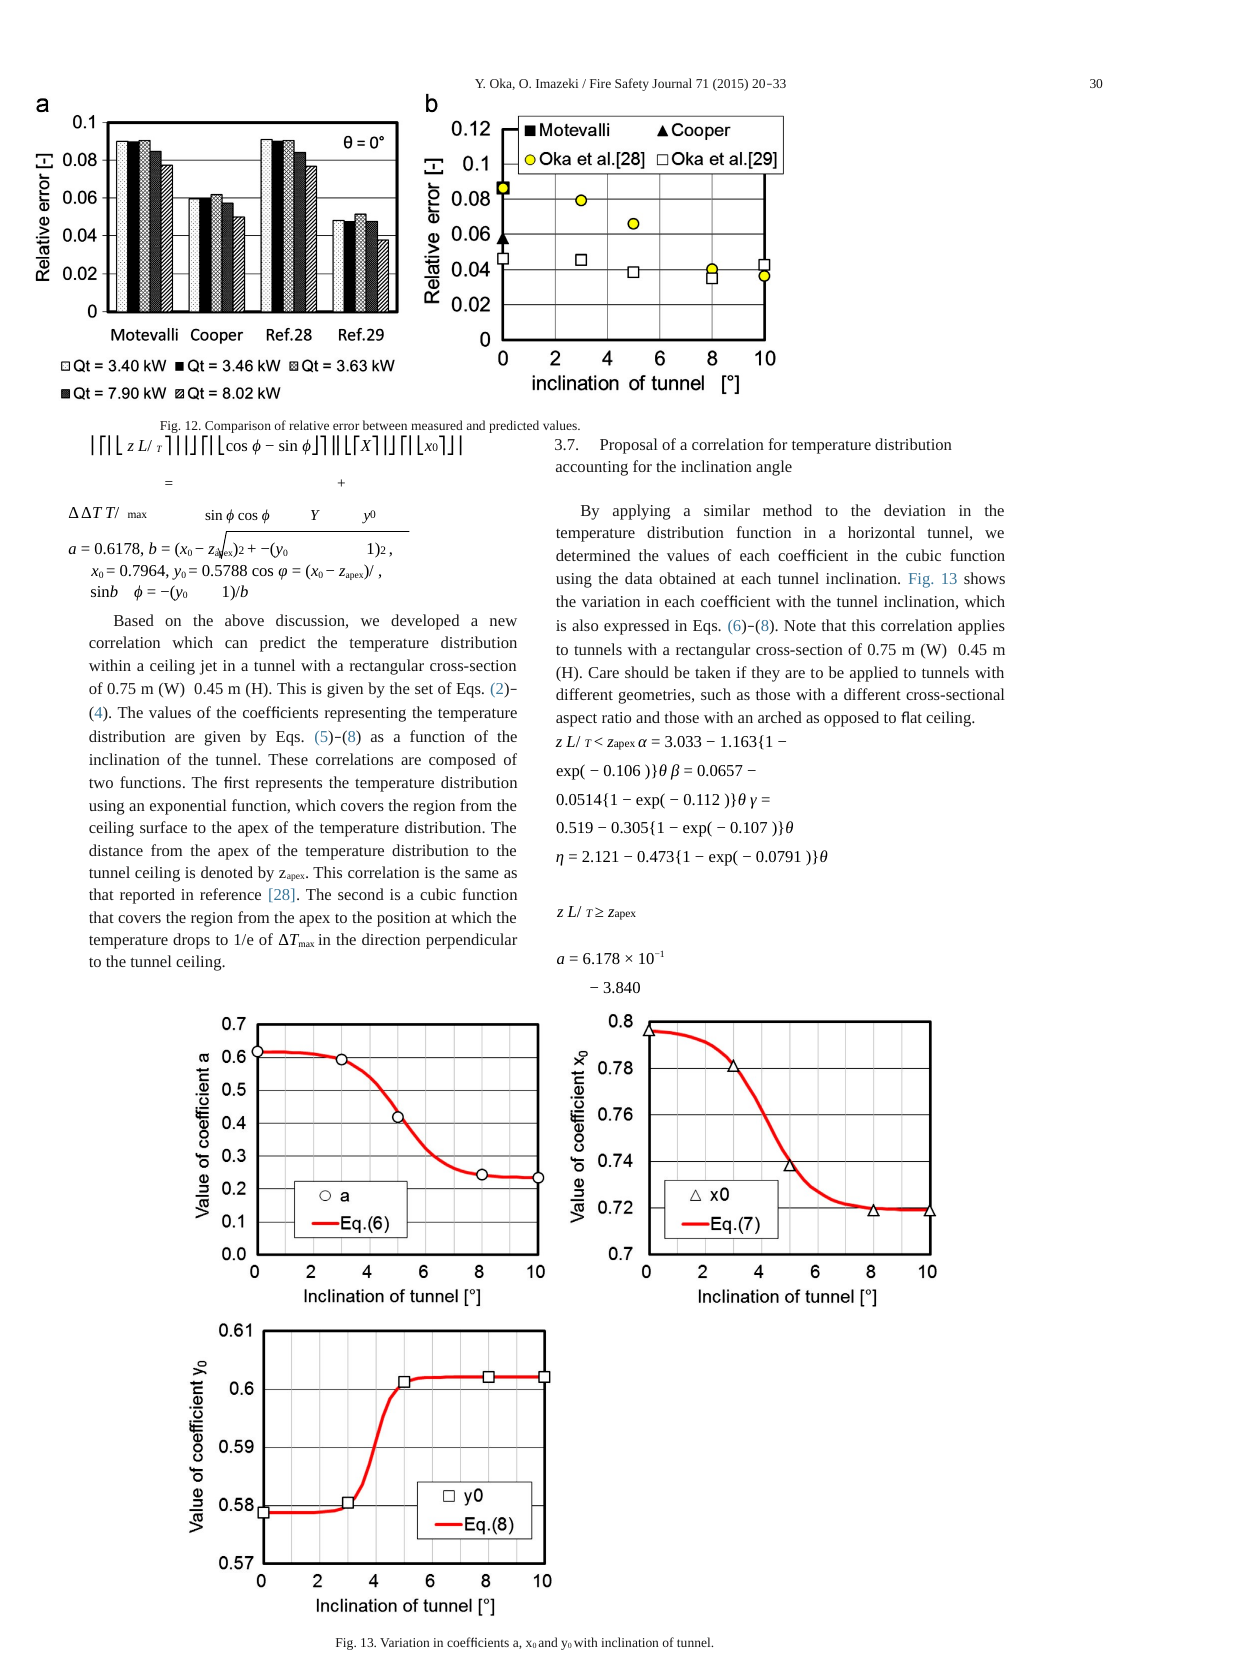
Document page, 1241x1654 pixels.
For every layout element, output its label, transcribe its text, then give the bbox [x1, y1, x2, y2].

text Δ ΔT T/ max sin ϕ cos ϕ Y y0 [68, 494, 518, 524]
text a = 6.178 × 10−1 [556, 949, 1005, 968]
text z L/ T < zapex α = 3.033 − 1.163{1 − exp( − 0.106 )}θ β = 0.0657 − 0.0514{1 − exp( − 0.112 )}θ γ = 0.519 − 0.305{1 − exp( − 0.107 )}θ [556, 732, 804, 837]
text a = 0.6178, b = (x0 − zapex)2 + −(y0 1)2 , [68, 539, 518, 558]
picture [187, 1012, 938, 1617]
text Fig. 12. Comparison of relative error between measured and predicted values. [159, 418, 1005, 434]
text − 3.840 [589, 978, 1005, 997]
text Based on the above discussion, we developed a new correlation which can predict the temperature distribution within a ceiling jet in a tunnel with a rectangular cross-section of 0.75 m (W) 0.45 m (H). This is given by the set of Eqs. (2)–(4). The values of the coefficients representing the temperature distribution are given by Eqs. (5)–(8) as a function of the inclination of the tunnel. These correlations are composed of two functions. The first represents the temperature distribution using an exponential function, which covers the region from the ceiling surface to the apex of the temperature distribution. The distance from the apex of the temperature distribution to the tunnel ceiling is denoted by zapex. This correlation is the same as that reported in reference [28]. The second is a cubic function that covers the region from the apex to the position at which the temperature drops to 1/e of ΔTmax in the direction perpendicular to the tunnel ceiling. [88, 611, 518, 971]
text By applying a similar method to the deviation in the temperature distribution function in a horizontal tunnel, we determined the values of each coefficient in the cubic function using the data obtained at each tunnel inclination. Fig. 13 shows the variation in each coefficient with the tunnel inclination, which is also expressed in Eqs. (6)–(8). Note that this correlation applies to tunnels with a rectangular cross-section of 0.75 m (W) 0.45 m (H). Care should be taken if they are to be applied to tunnels with different geometries, such as those with a different cross-sectional aspect ratio and those with an arched as opposed to flat ceiling. [556, 500, 1005, 728]
picture [34, 93, 784, 401]
table_header x0 = 0.7964, y0 = 0.5788 cos φ = (x0 − zapex)/ , sinb ϕ = −(y0 1)/b [90, 560, 537, 611]
table_header Fig. 13. Variation in coefficients a, x0 and y0 with inclination of tunnel. [0, 1013, 1084, 1653]
text ⎢⎡⎢⎣ z L/ T ⎤⎥⎥⎦ ⎡⎢⎣cos ϕ − sin ϕ⎦⎤⎥⎢⎣⎡X⎤⎥⎦ ⎡⎢⎣x0⎤⎦⎥ [90, 435, 518, 456]
text η = 2.121 − 0.473{1 − exp( − 0.0791 )}θ (5) [556, 847, 1005, 866]
text = + [68, 462, 518, 492]
text z L/ T ≥ zapex [557, 902, 1005, 921]
text 3.7. Proposal of a correlation for temperature distribution accounting for the inclination angle [554, 435, 1005, 476]
